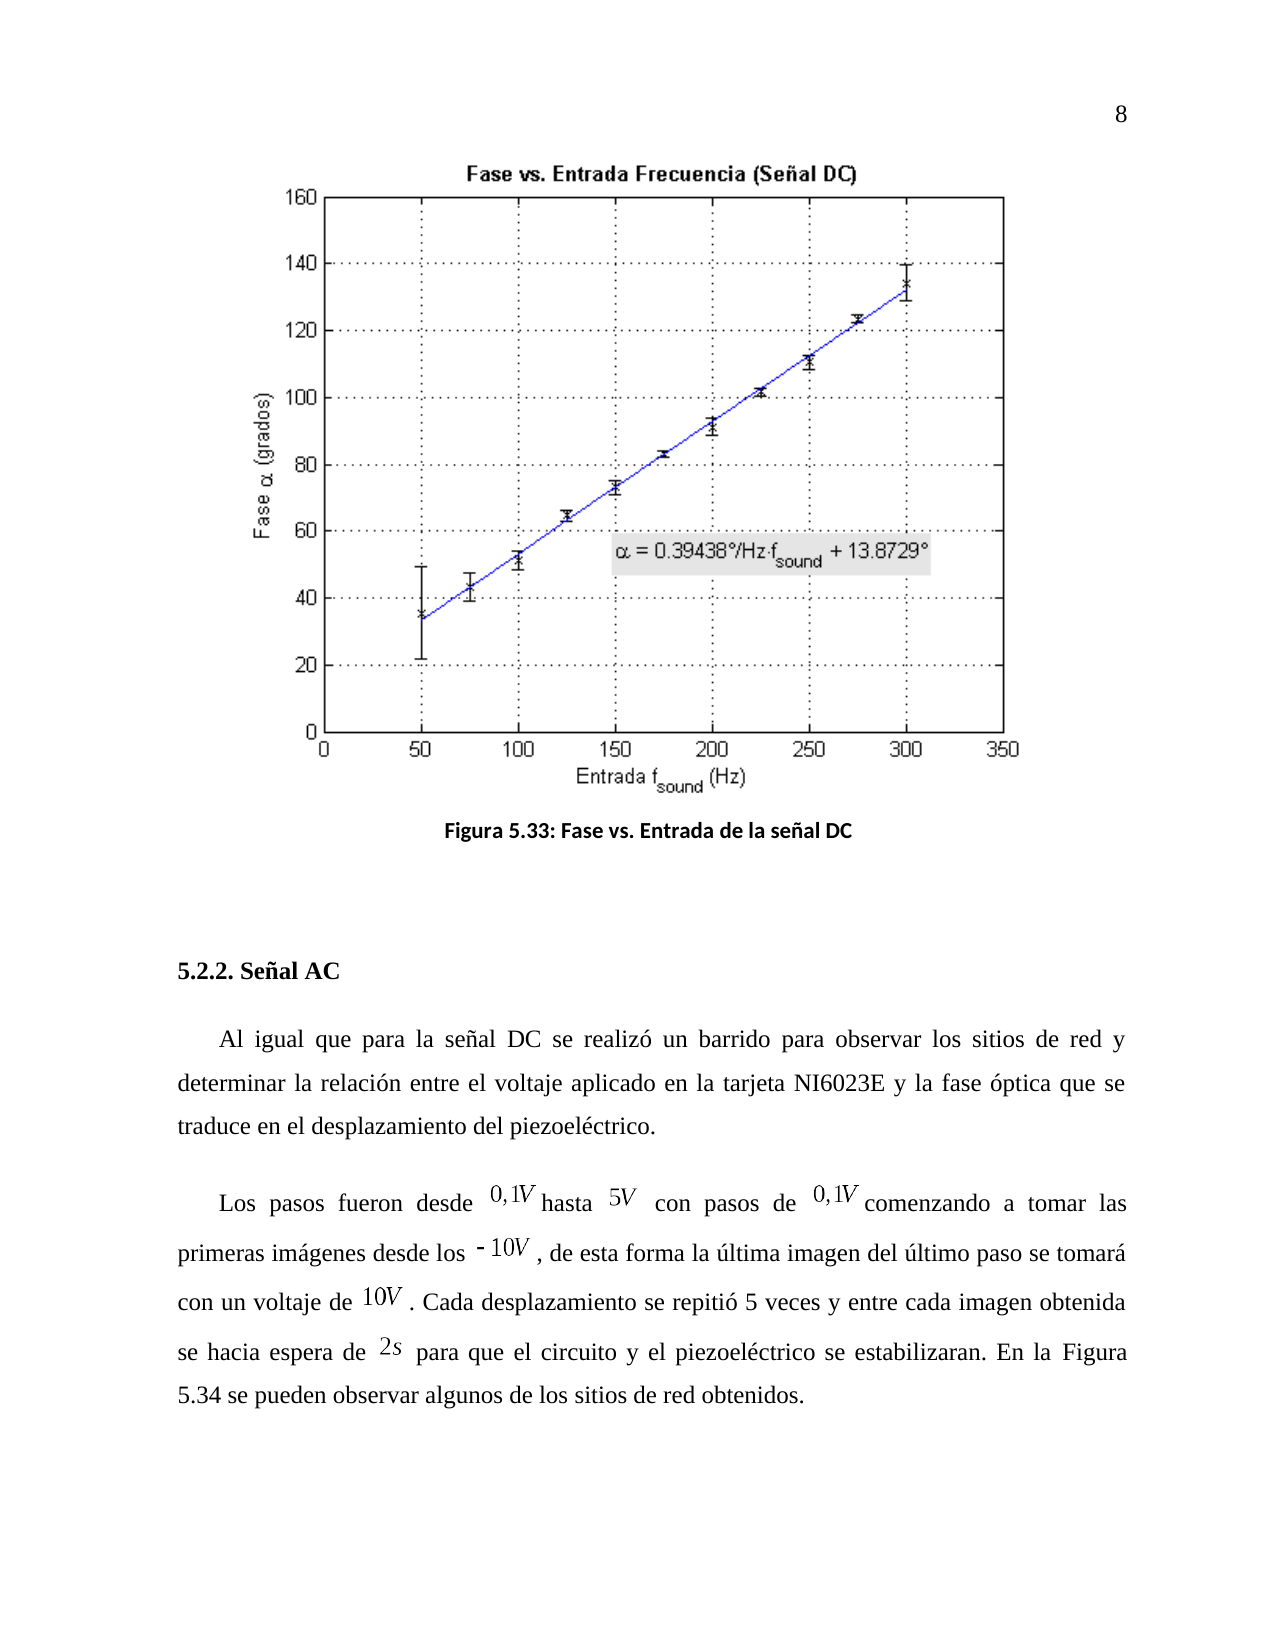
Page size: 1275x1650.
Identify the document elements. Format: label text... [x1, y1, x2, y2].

subtitle Señal AC [177, 956, 1127, 985]
picture [210, 147, 1086, 804]
text Al igual que para la señal DC se realizó un barrido para observar los sitios de red y determinar la relación entre el voltaje aplicado en la tarjeta NI6023E y la fase óptica que se traduce en el desplazamiento del piezoeléctrico. [177, 1024, 1127, 1139]
table_header Figura .: Fase vs. Entrada de la señal DC [166, 148, 1131, 857]
